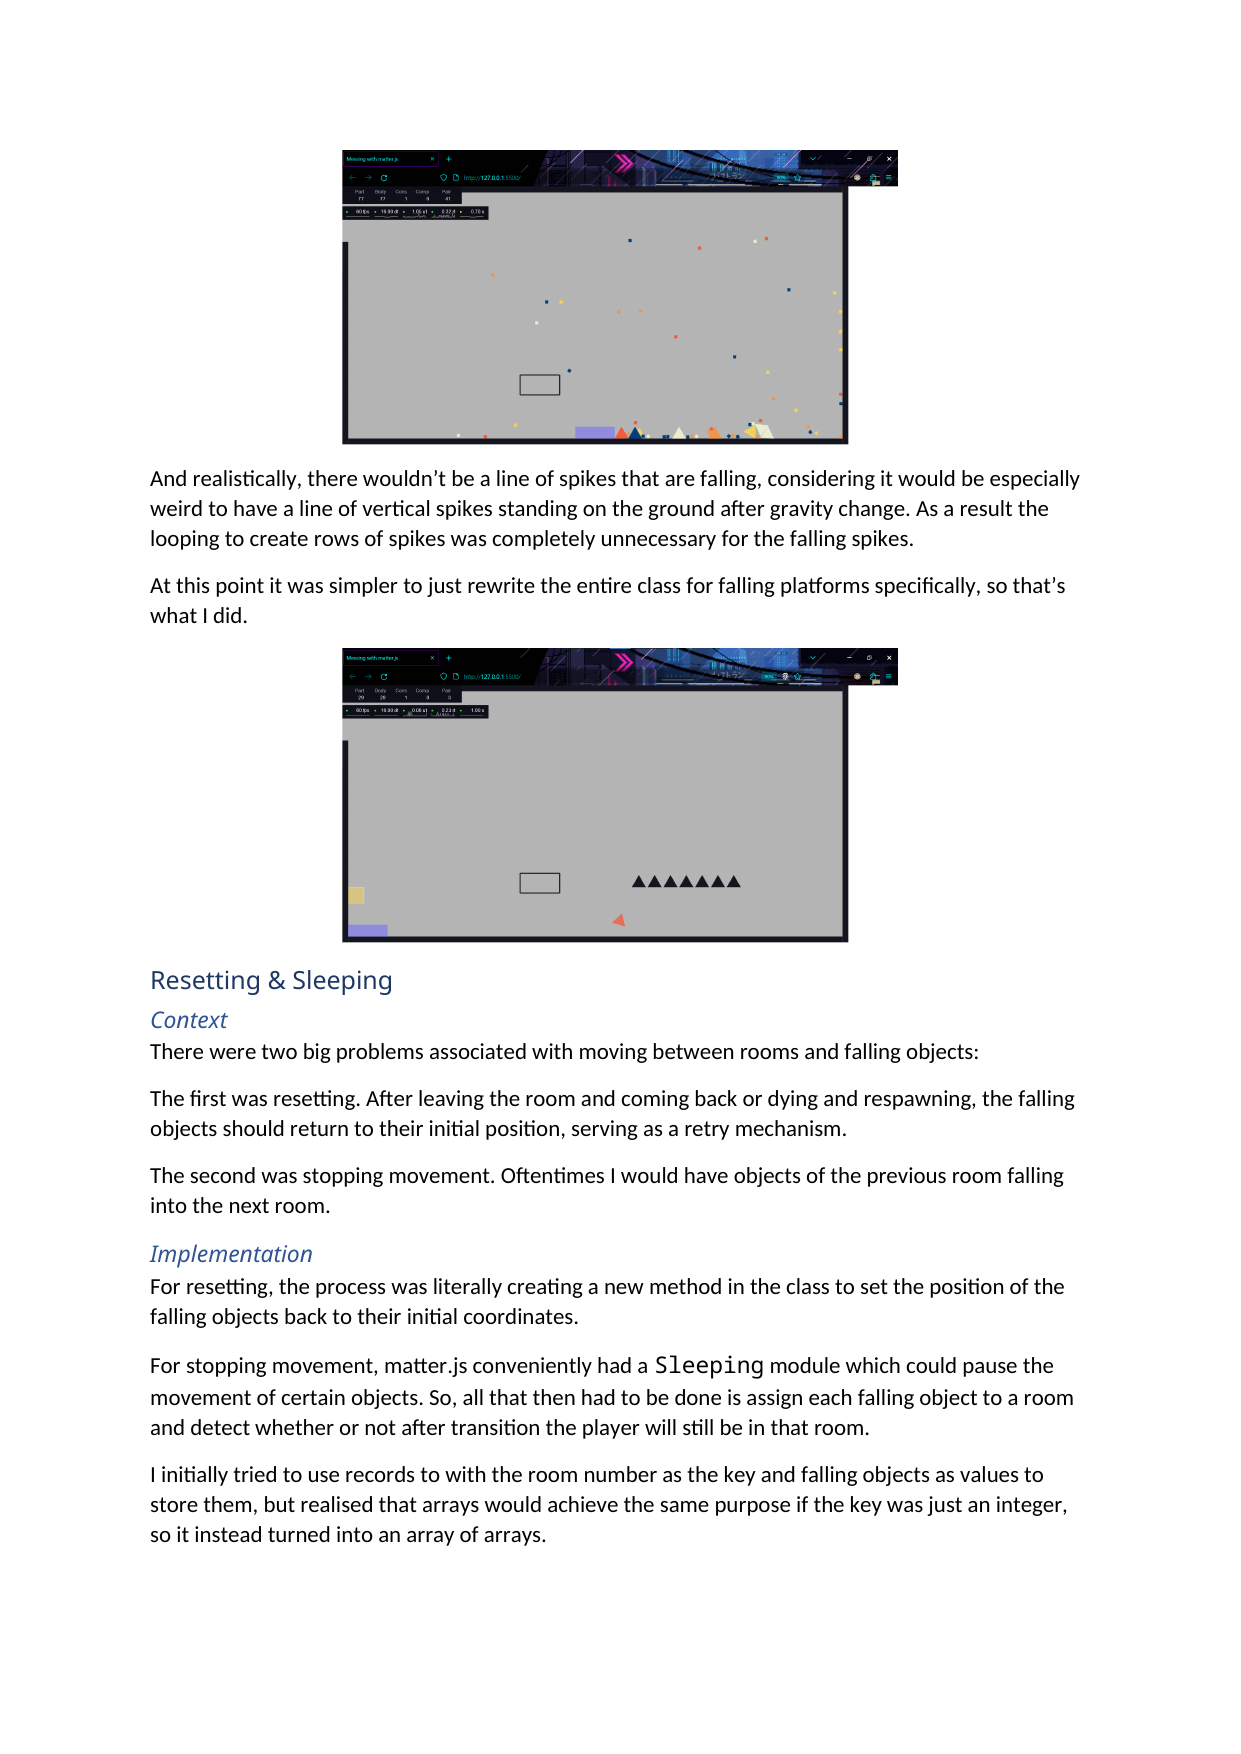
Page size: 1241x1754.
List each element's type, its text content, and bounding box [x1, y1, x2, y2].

subtitle Context [150, 1004, 1090, 1035]
text At this point it was simpler to just rewrite the entire class for falling platforms specifically, so that’s what I did. [150, 571, 1090, 630]
text There were two big problems associated with moving between rooms and falling objects: [150, 1037, 1090, 1065]
subtitle Implementation [150, 1238, 1090, 1270]
text And realistically, there wouldn’t be a line of spikes that are falling, considering it would be especially weird to have a line of vertical spikes standing on the ground after gravity change. As a result the looping to create rows of spikes was completely unnecessary for the falling spikes. [150, 464, 1090, 553]
text The first was resetting. After leaving the room and coming back or dying and respawning, the falling objects should return to their initial position, serving as a retry mechanism. [150, 1084, 1090, 1142]
text I initially tried to use records to with the room number as the key and falling objects as values to store them, but realised that arrays would achieve the same purpose if the key was just an integer, so it instead turned into an array of arrays. [150, 1460, 1090, 1548]
picture [342, 150, 898, 446]
text For resetting, the process was literally creating a new method in the class to set the position of the falling objects back to their initial coordinates. [150, 1272, 1090, 1330]
text For stopping movement, matter.js conveniently had a Sleeping module which could pause the movement of certain objects. So, all that then had to be done is assign each falling object to a room and detect whether or not after transition the player will still be in that room. [150, 1349, 1090, 1441]
subtitle Resetting & Sleeping [150, 963, 1090, 997]
picture [342, 648, 898, 944]
text The second was stopping movement. Oftentimes I would have objects of the previous room falling into the next room. [150, 1161, 1090, 1219]
